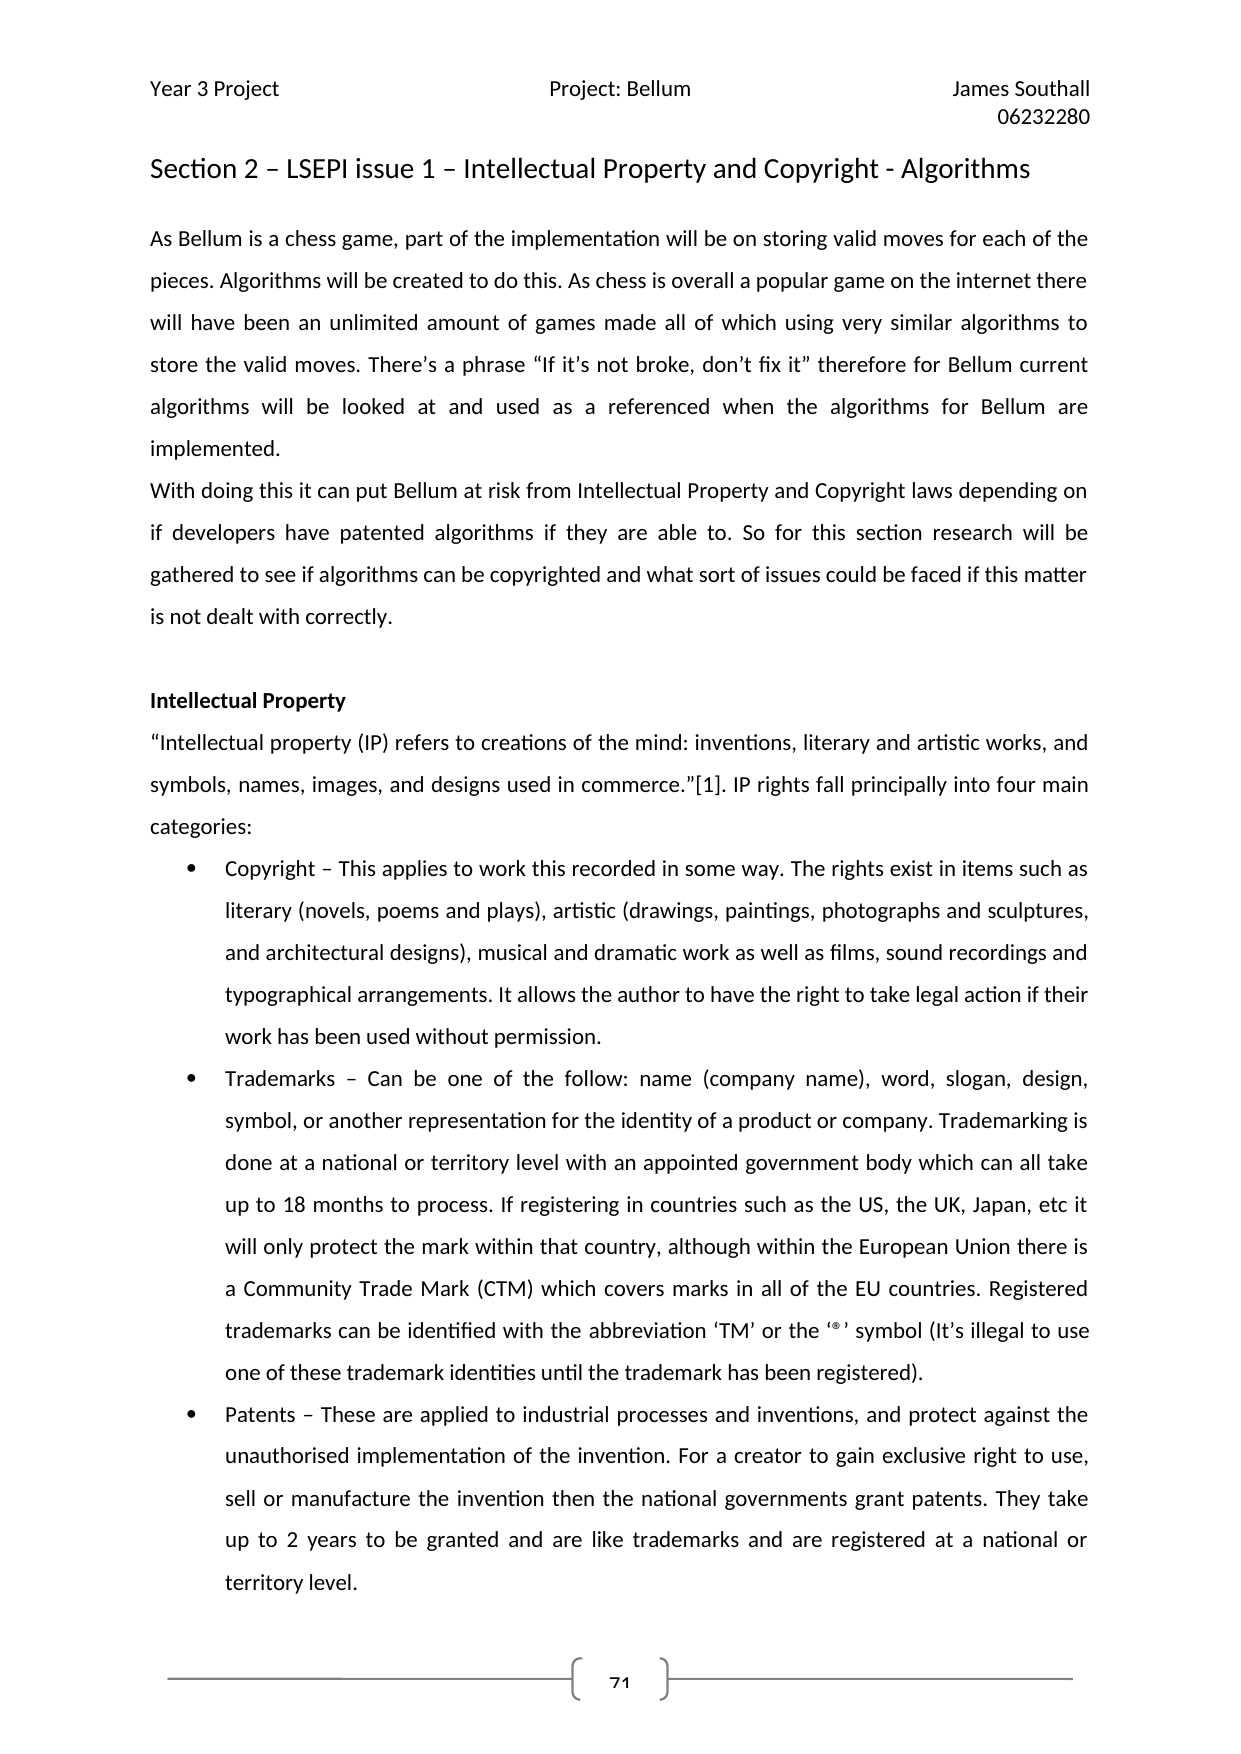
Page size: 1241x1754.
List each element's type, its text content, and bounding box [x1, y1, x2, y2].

text Intellectual Property [150, 686, 1090, 714]
text With doing this it can put Bellum at risk from Intellectual Property and Copyright laws depending on if developers have patented algorithms if they are able to. So for this section research will be gathered to see if algorithms can be copyrighted and what sort of issues could be faced if this matter is not dealt with correctly. [150, 476, 1090, 630]
list Copyright – This applies to work this recorded in some way. The rights exist in items such as literary (novels, poems and plays), artistic (drawings, paintings, photographs and sculptures, and architectural designs), musical and dramatic work as well as films, sound recordings and typographical arrangements. It allows the author to have the right to take legal action if their work has been used without permission. [187, 854, 1090, 1050]
text “Intellectual property (IP) refers to creations of the mind: inventions, literary and artistic works, and symbols, names, images, and designs used in commerce.”[1]. IP rights fall principally into four main categories: [150, 728, 1090, 770]
list Patents – These are applied to industrial processes and inventions, and protect against the unauthorised implementation of the invention. For a creator to gain exclusive right to use, sell or manufacture the invention then the national governments grant patents. They take up to 2 years to be granted and are like trademarks and are registered at a national or territory level. [187, 1400, 1090, 1596]
text “Intellectual property (IP) refers to creations of the mind: inventions, literary and artistic works, and symbols, names, images, and designs used in commerce.”[1]. IP rights fall principally into four main categories: [150, 798, 1090, 840]
list Trademarks – Can be one of the follow: name (company name), word, slogan, design, symbol, or another representation for the identity of a product or company. Trademarking is done at a national or territory level with an appointed government body which can all take up to 18 months to process. If registering in countries such as the US, the UK, Japan, etc it will only protect the mark within that country, although within the European Union there is a Community Trade Mark (CTM) which covers marks in all of the EU countries. Registered trademarks can be identified with the abbreviation ‘TM’ or the ‘®’ symbol (It’s illegal to use one of these trademark identities until the trademark has been registered). [187, 1064, 1090, 1386]
text As Bellum is a chess game, part of the implementation will be on storing valid moves for each of the pieces. Algorithms will be created to do this. As chess is overall a popular game on the internet there will have been an unlimited amount of games made all of which using very similar algorithms to store the valid moves. There’s a phrase “If it’s not broke, don’t fix it” therefore for Bellum current algorithms will be looked at and used as a referenced when the algorithms for Bellum are implemented. [150, 224, 1090, 462]
text Section 2 – LSEPI issue 1 – Intellectual Property and Copyright - Algorithms [150, 150, 1090, 186]
